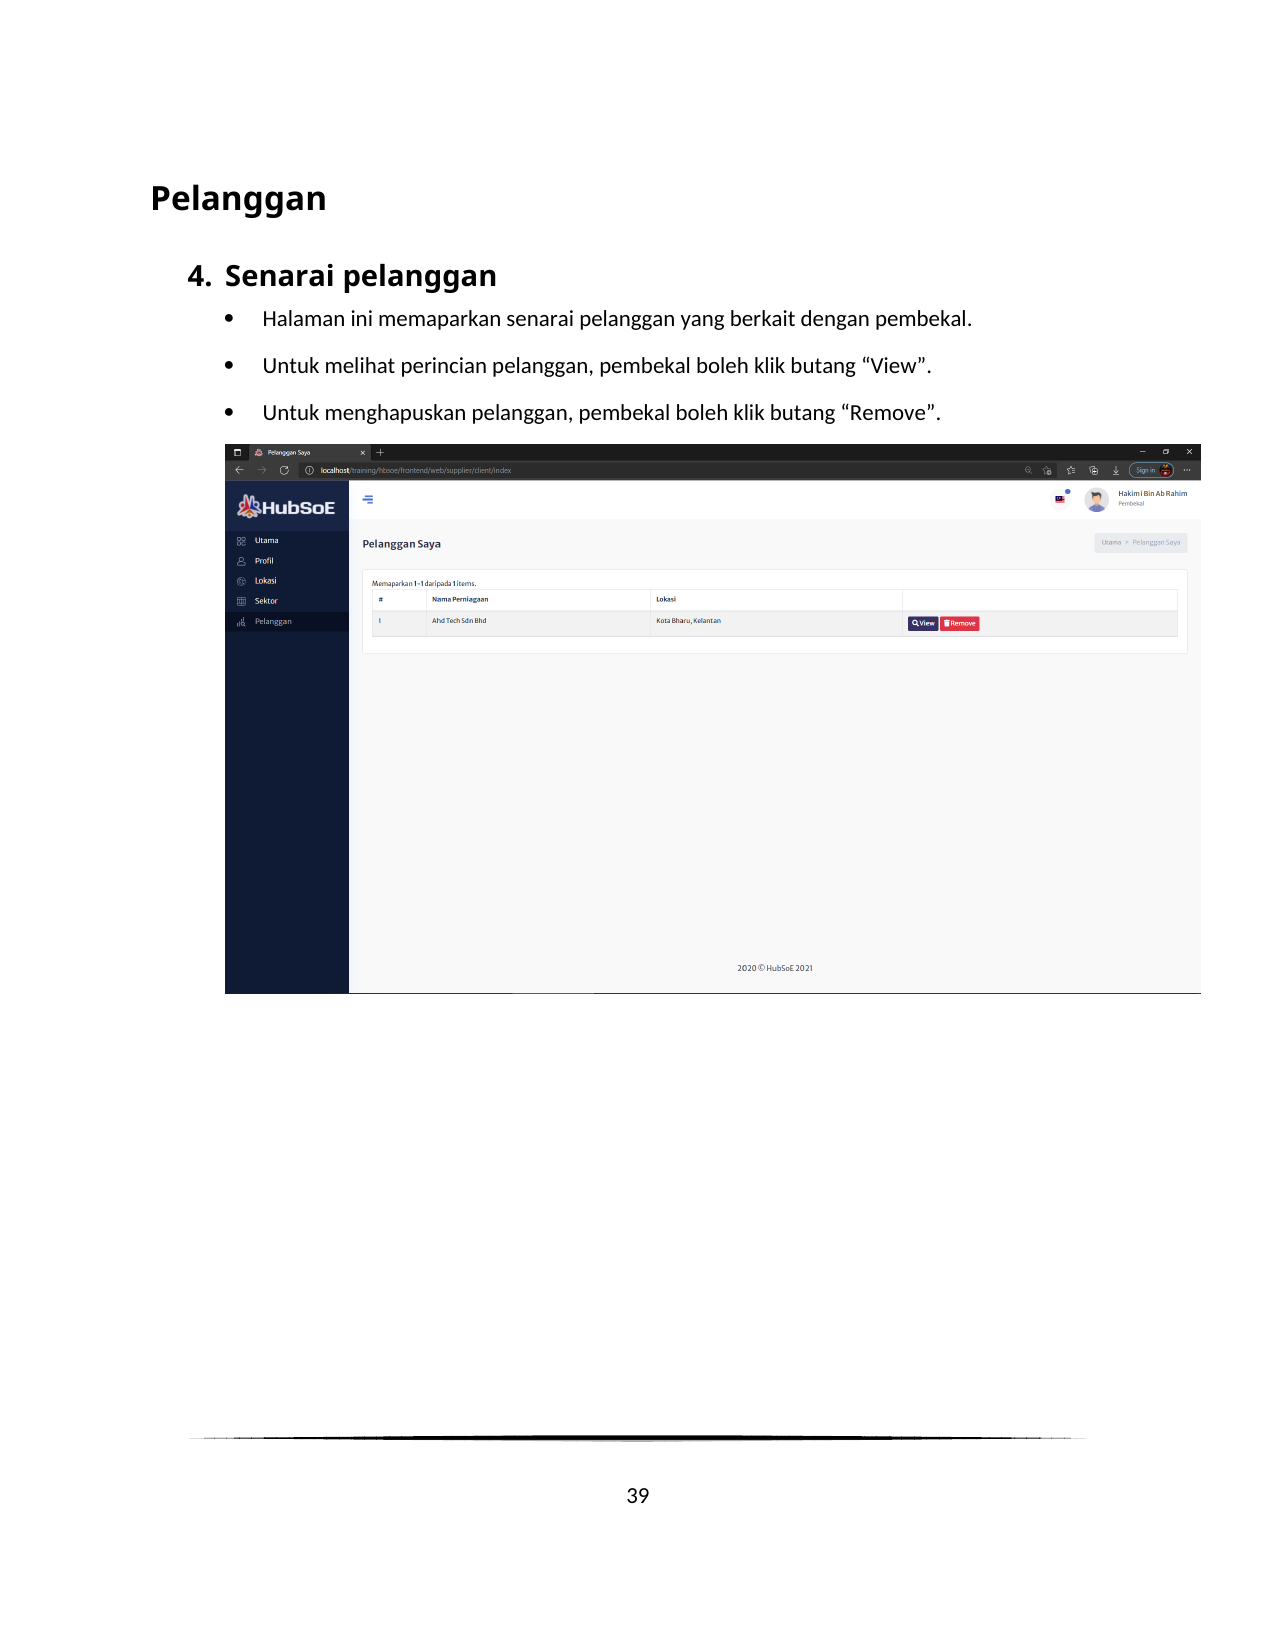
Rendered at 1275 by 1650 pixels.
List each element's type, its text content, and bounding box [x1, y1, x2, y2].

list Untuk menghapuskan pelanggan, pembekal boleh klik butang “Remove”. [225, 398, 1125, 426]
picture [225, 444, 1201, 994]
subtitle Pelanggan [150, 175, 1125, 220]
list Untuk melihat perincian pelanggan, pembekal boleh klik butang “View”. [225, 351, 1125, 379]
list Halaman ini memaparkan senarai pelanggan yang berkait dengan pembekal. [225, 304, 1125, 332]
picture [189, 1434, 1087, 1442]
subtitle Senarai pelanggan [187, 255, 1125, 295]
